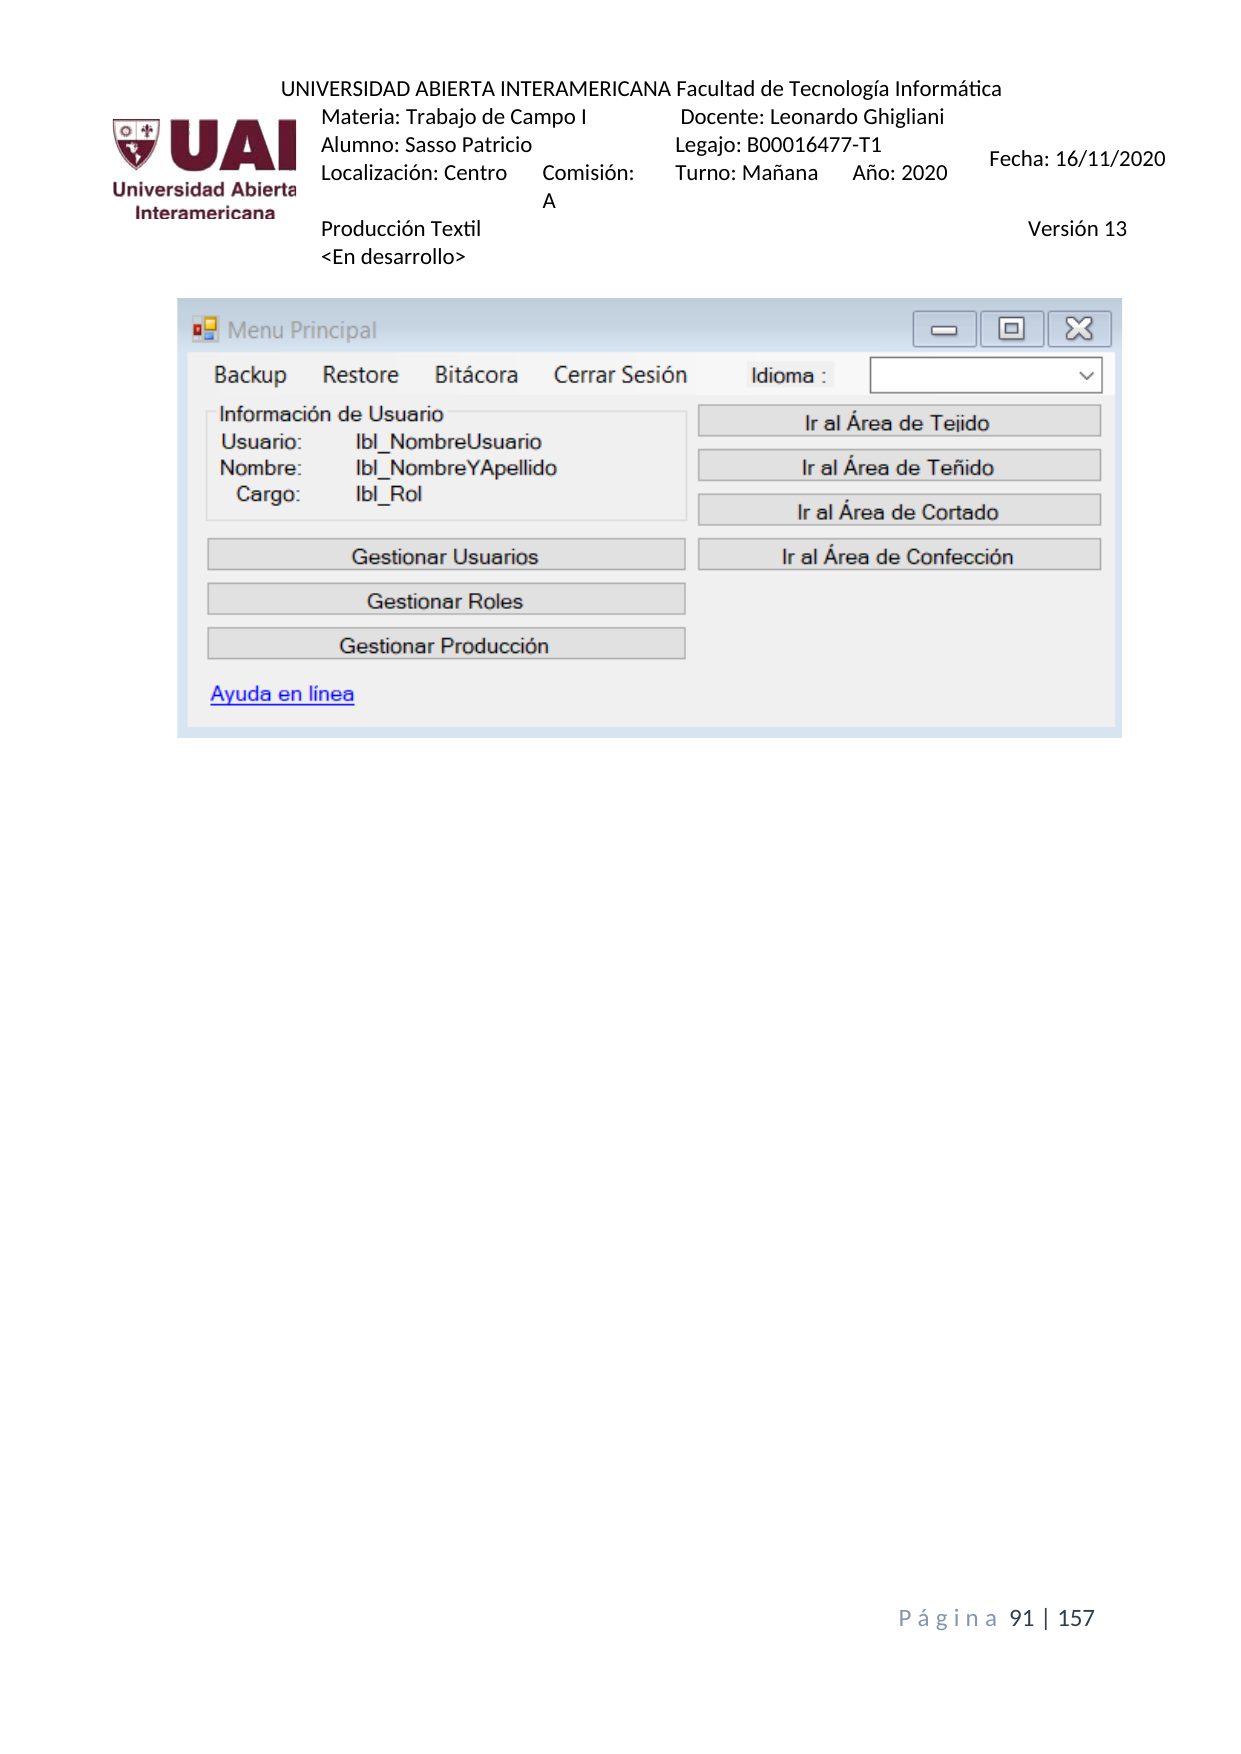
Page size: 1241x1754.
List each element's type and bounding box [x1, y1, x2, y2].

picture [177, 298, 1123, 738]
picture [112, 119, 297, 219]
